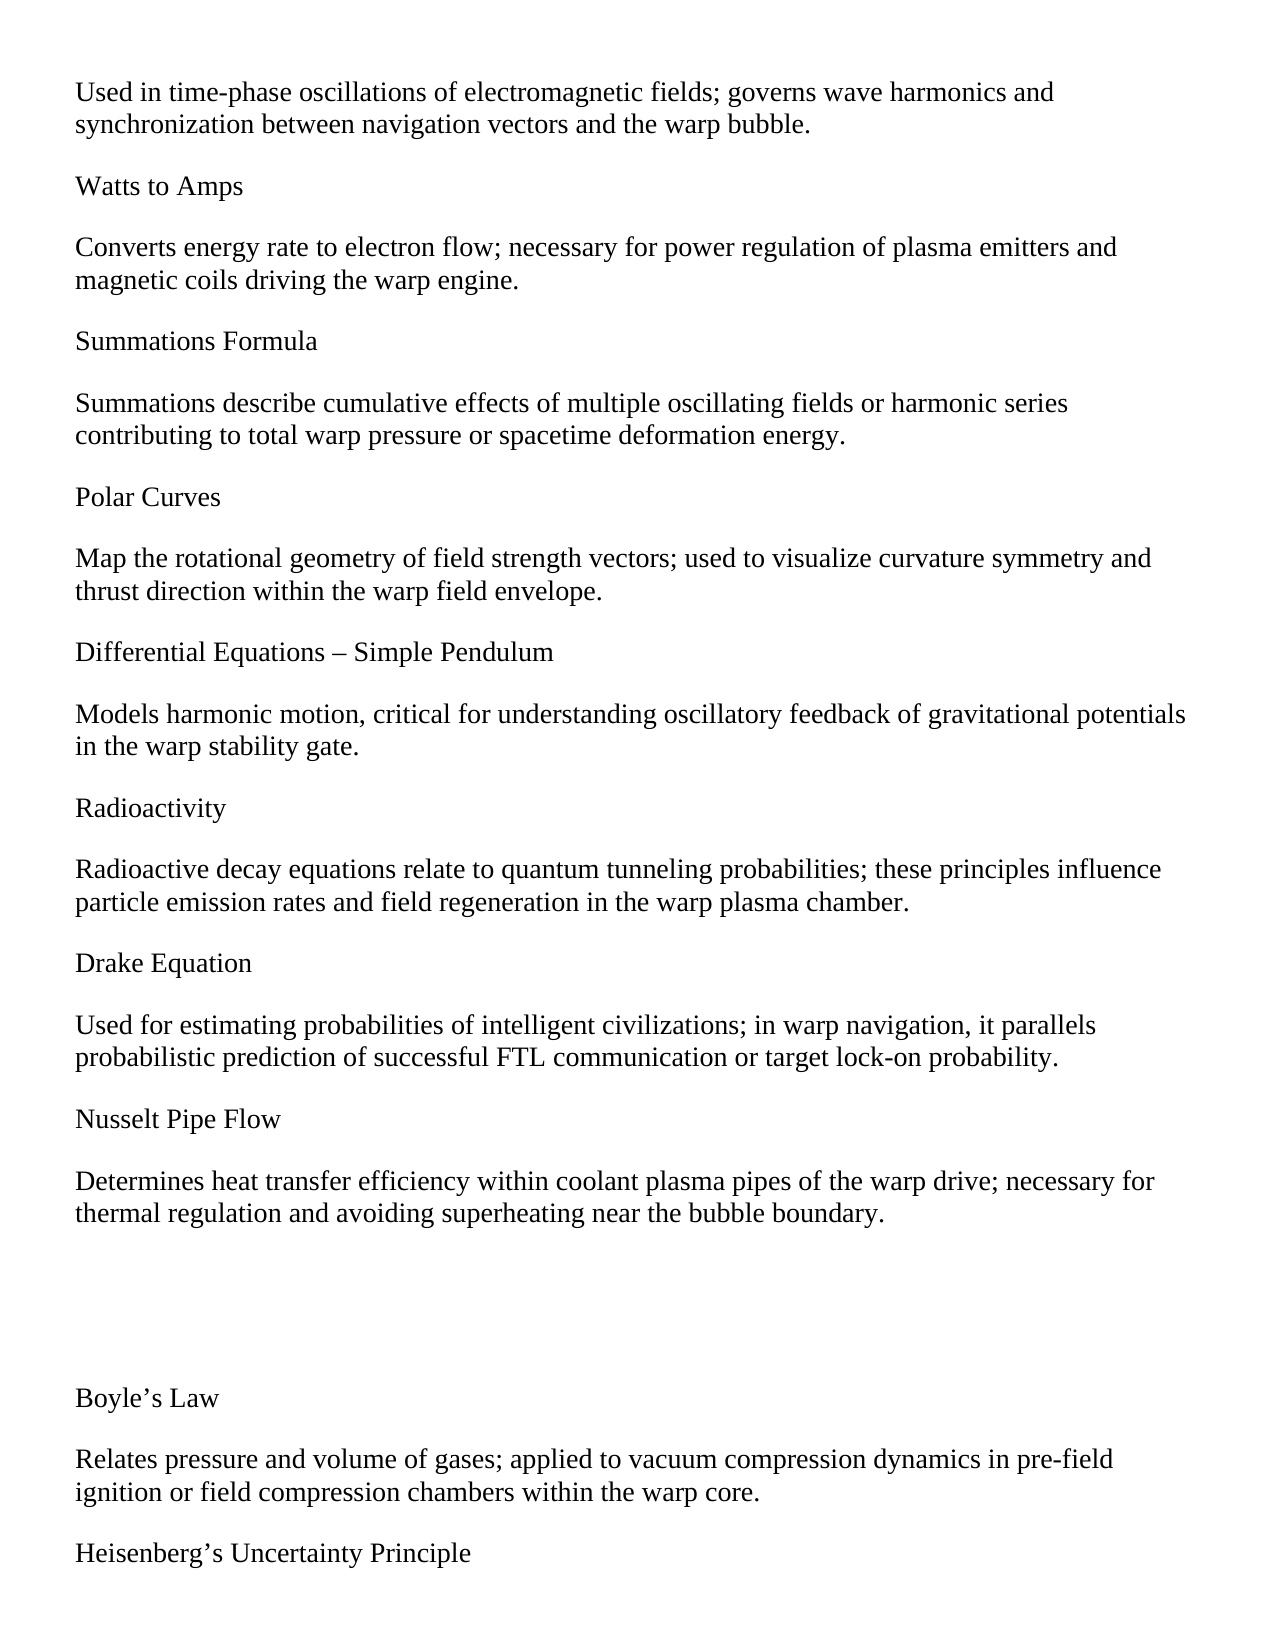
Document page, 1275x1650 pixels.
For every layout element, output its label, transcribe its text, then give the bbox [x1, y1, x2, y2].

text Relates pressure and volume of gases; applied to vacuum compression dynamics in pre-field ignition or field compression chambers within the warp core. [75, 1442, 1200, 1507]
text Map the rotational geometry of field strength vectors; used to visualize curvature symmetry and thrust direction within the warp field envelope. [75, 542, 1200, 606]
text Summations Formula [75, 324, 1200, 357]
text Radioactive decay equations relate to quantum tunneling probabilities; these principles influence particle emission rates and field regeneration in the warp plasma chamber. [75, 853, 1200, 917]
text Radioactivity [75, 791, 1200, 823]
text Boyle’s Law [75, 1381, 1200, 1413]
text Converts energy rate to electron flow; necessary for power regulation of plasma emitters and magnetic coils driving the warp engine. [75, 231, 1200, 295]
text Heisenberg’s Uncertainty Principle [75, 1536, 1200, 1569]
text Nusselt Pipe Flow [75, 1102, 1200, 1134]
text Differential Equations – Simple Pendulum [75, 636, 1200, 668]
text Models harmonic motion, critical for understanding oscillatory feedback of gravitational potentials in the warp stability gate. [75, 697, 1200, 762]
text Used for estimating probabilities of intelligent civilizations; in warp navigation, it parallels probabilistic prediction of successful FTL communication or target lock-on probability. [75, 1008, 1200, 1073]
text Used in time-phase oscillations of electromagnetic fields; governs wave harmonics and synchronization between navigation vectors and the warp bubble. [75, 75, 1200, 140]
text Drake Equation [75, 947, 1200, 979]
text Summations describe cumulative effects of multiple oscillating fields or harmonic series contributing to total warp pressure or spacetime deformation energy. [75, 386, 1200, 451]
text Watts to Amps [75, 169, 1200, 201]
text Polar Curves [75, 480, 1200, 512]
text Determines heat transfer efficiency within coolant plasma pipes of the warp drive; necessary for thermal regulation and avoiding superheating near the bubble boundary. [75, 1164, 1200, 1228]
